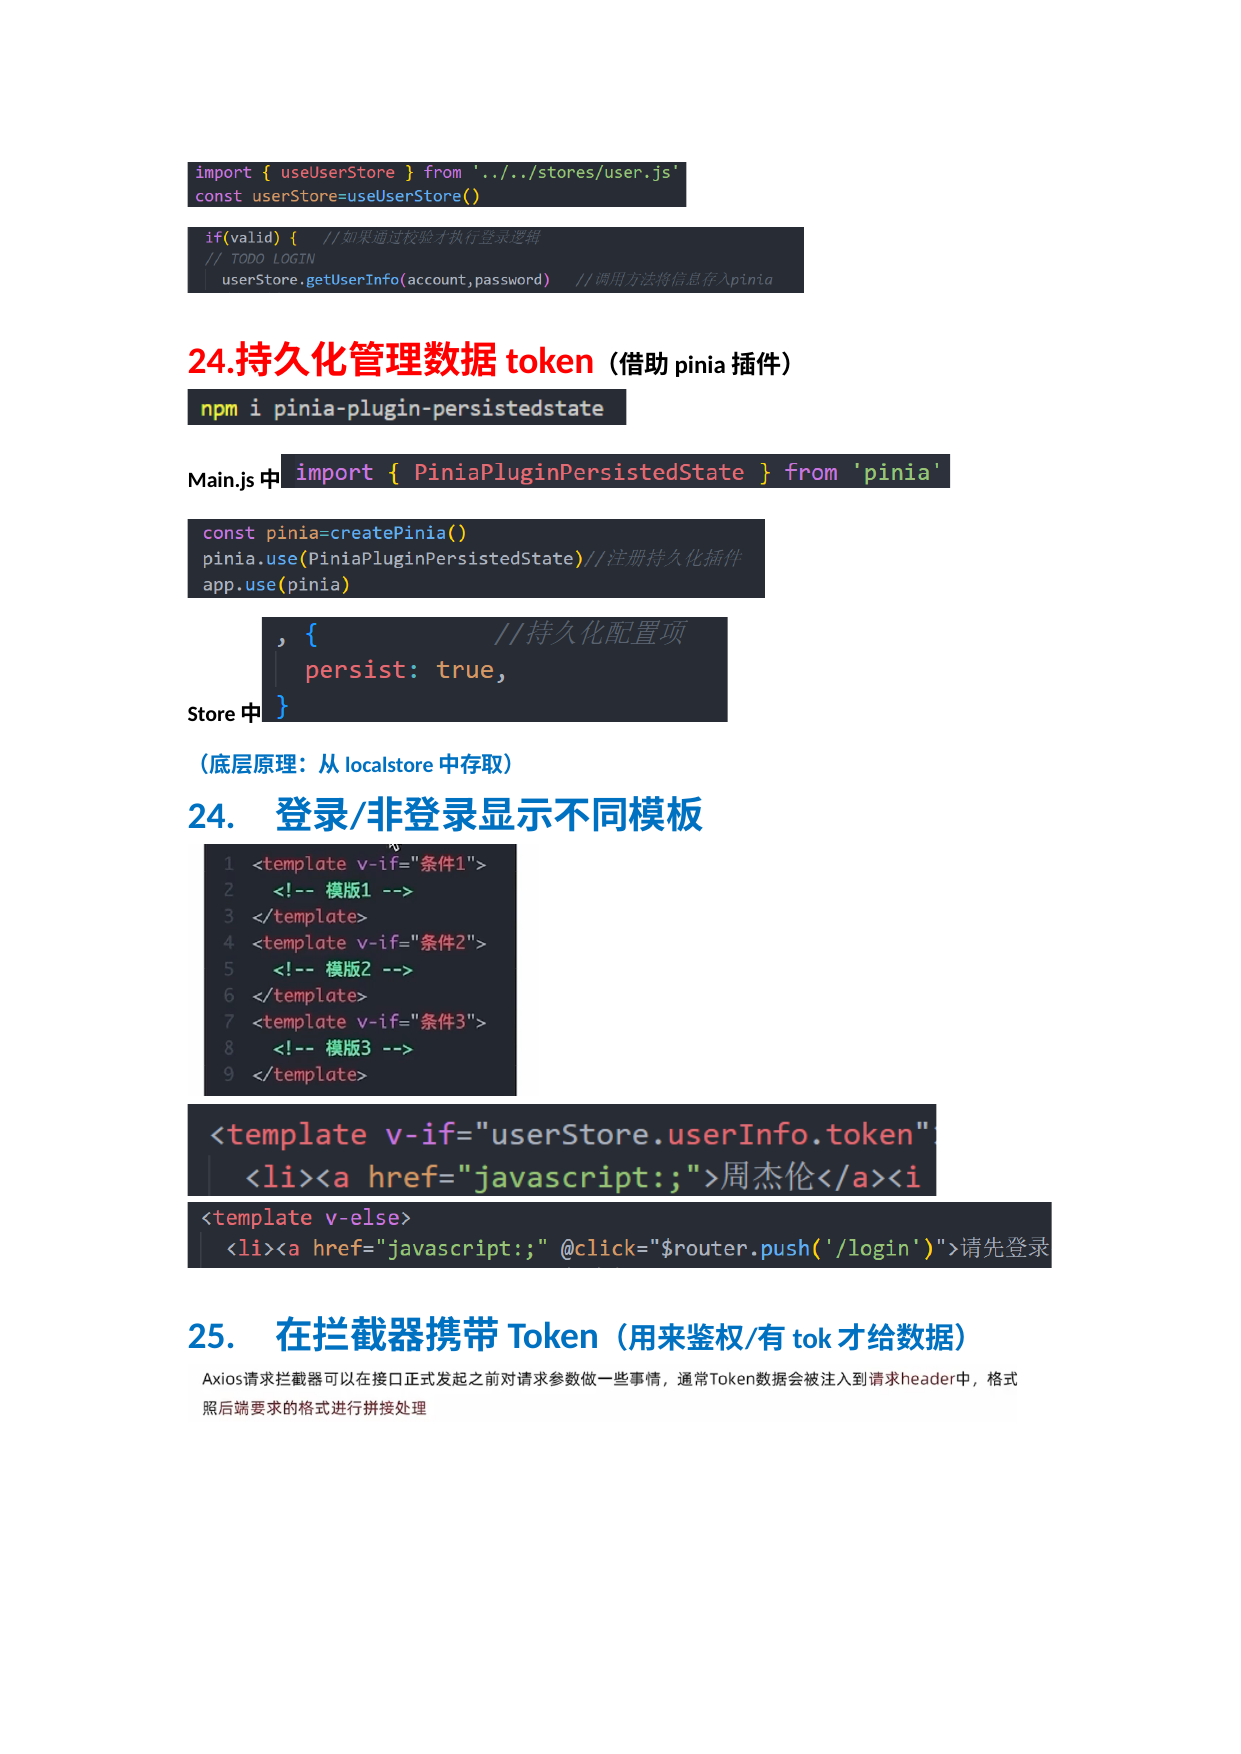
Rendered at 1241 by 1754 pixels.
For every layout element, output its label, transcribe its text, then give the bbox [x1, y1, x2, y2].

picture [187, 519, 765, 598]
picture [281, 454, 951, 488]
picture [187, 389, 627, 425]
picture [187, 162, 687, 207]
picture [187, 1104, 937, 1196]
list 登录/非登录显示不同模板 [187, 779, 1053, 844]
picture [187, 1202, 1052, 1268]
picture [187, 844, 540, 1096]
picture [187, 1364, 1018, 1422]
picture [261, 617, 728, 722]
picture [187, 227, 804, 293]
text （底层原理：从localstore中存取） [187, 747, 1053, 779]
list 在拦截器携带Token（用来鉴权/有tok才给数据） [187, 1299, 1053, 1364]
text 24.持久化管理数据token（借助pinia插件） [187, 324, 1053, 389]
